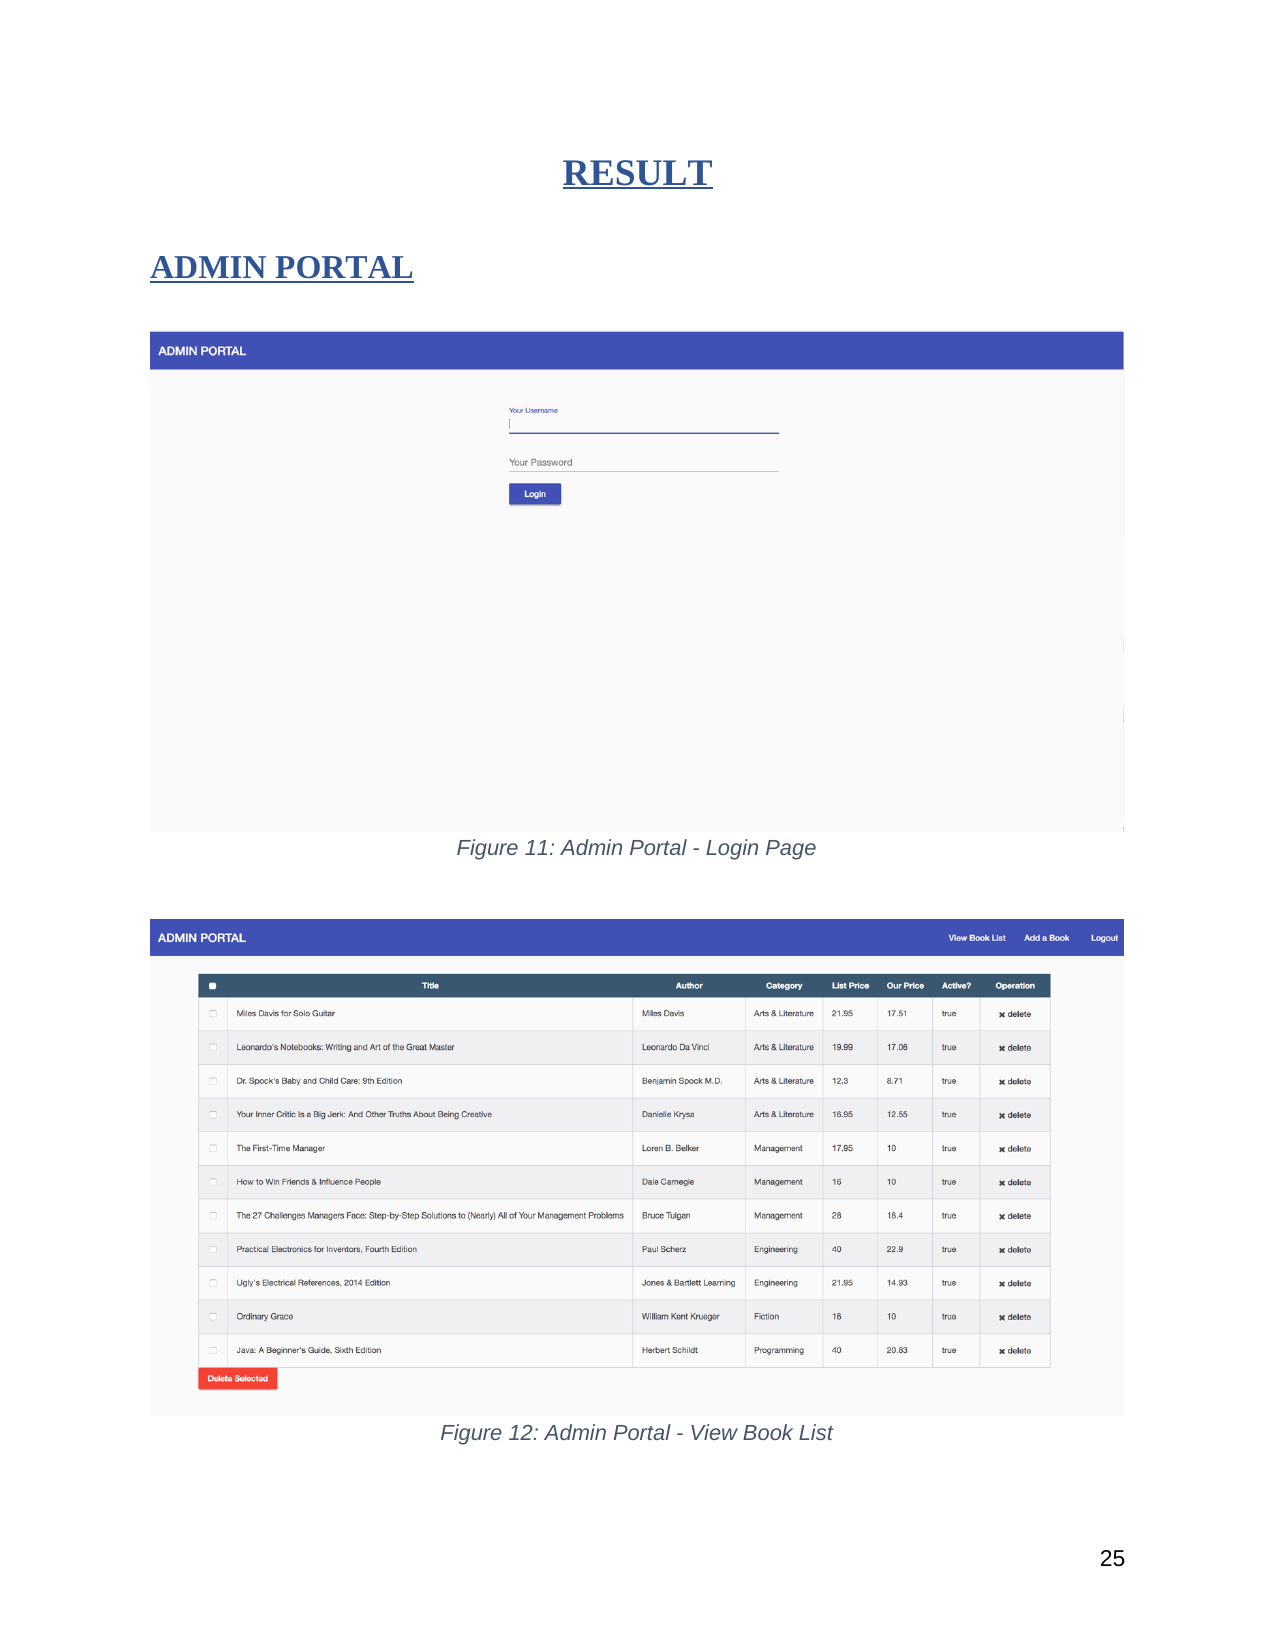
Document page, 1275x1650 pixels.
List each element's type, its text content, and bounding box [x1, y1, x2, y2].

text Figure 12: Admin Portal - View Book List [150, 1420, 1125, 1445]
picture [150, 330, 1124, 832]
subtitle RESULT [150, 150, 1125, 193]
subtitle ADMIN PORTAL [150, 248, 1125, 286]
text Figure 11: Admin Portal - Login Page [150, 835, 1125, 860]
picture [150, 919, 1124, 1416]
